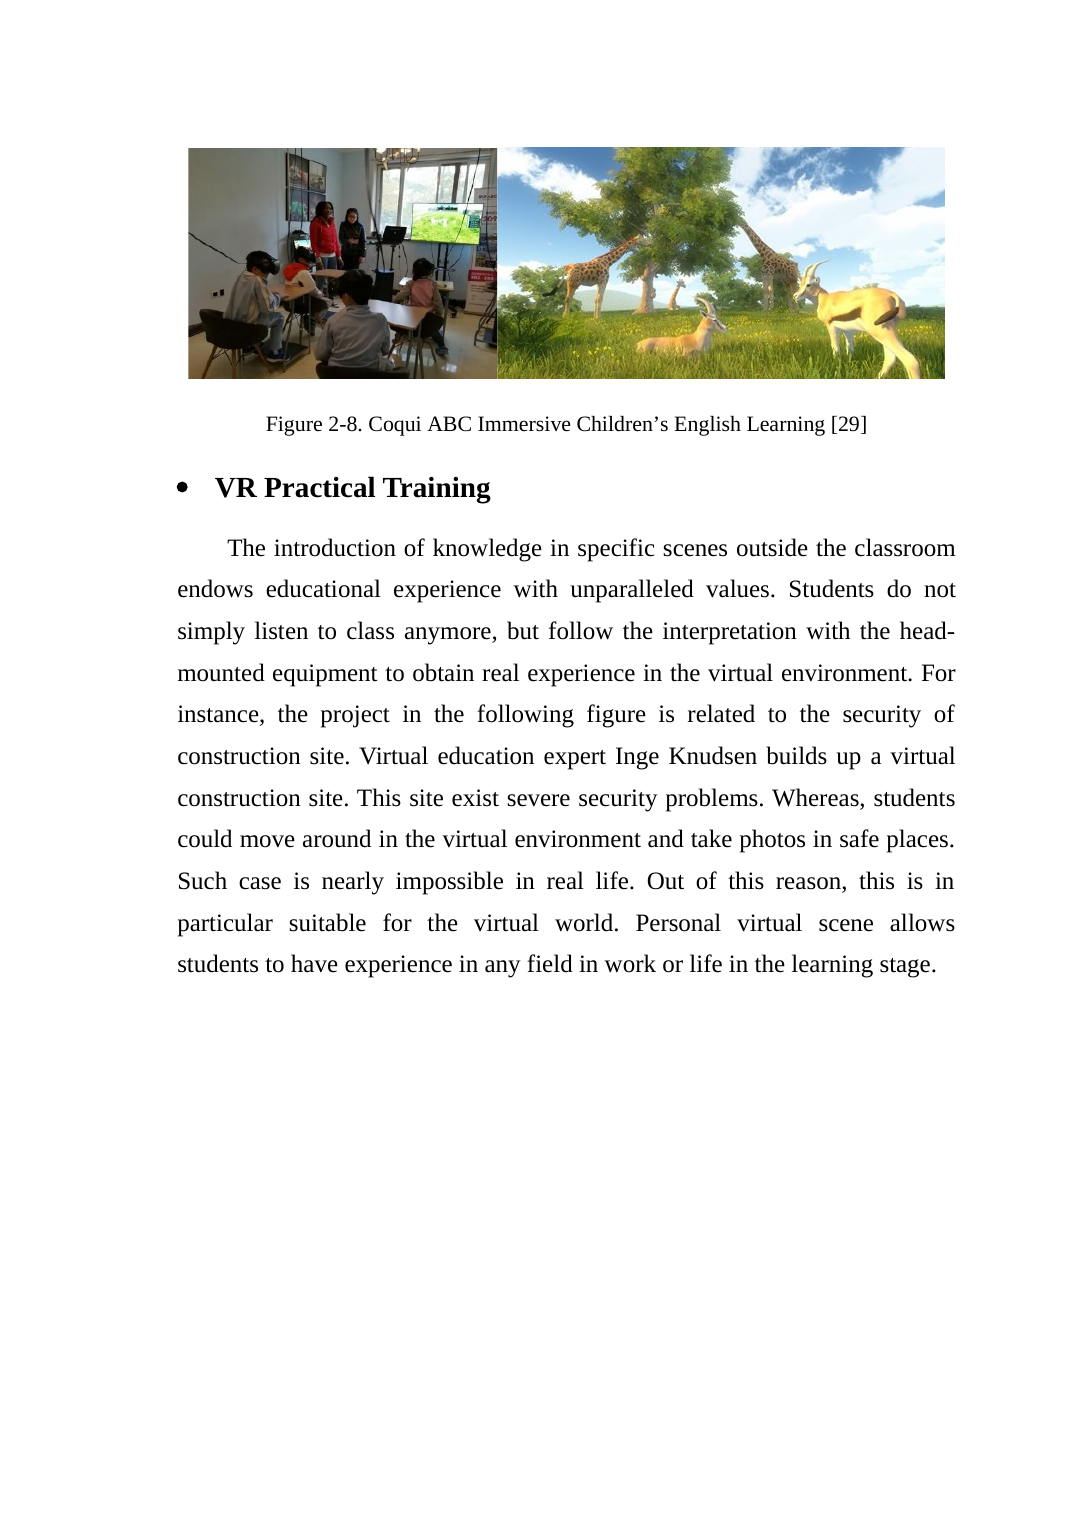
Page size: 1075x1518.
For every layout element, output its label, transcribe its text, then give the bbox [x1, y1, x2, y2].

text The introduction of knowledge in specific scenes outside the classroom endows educational experience with unparalleled values. Students do not simply listen to class anymore, but follow the interpretation with the head-mounted equipment to obtain real experience in the virtual environment. For instance, the project in the following figure is related to the security of construction site. Virtual education expert Inge Knudsen builds up a virtual construction site. This site exist severe security problems. Whereas, students could move around in the virtual environment and take photos in safe places. Such case is nearly impossible in real life. Out of this reason, this is in particular suitable for the virtual world. Personal virtual scene allows students to have experience in any field in work or life in the learning stage. [177, 523, 956, 981]
picture [188, 147, 945, 379]
text Figure 2-8. Coqui ABC Immersive Children’s English Learning [29] [177, 411, 956, 436]
list VR Practical Training [177, 470, 956, 503]
